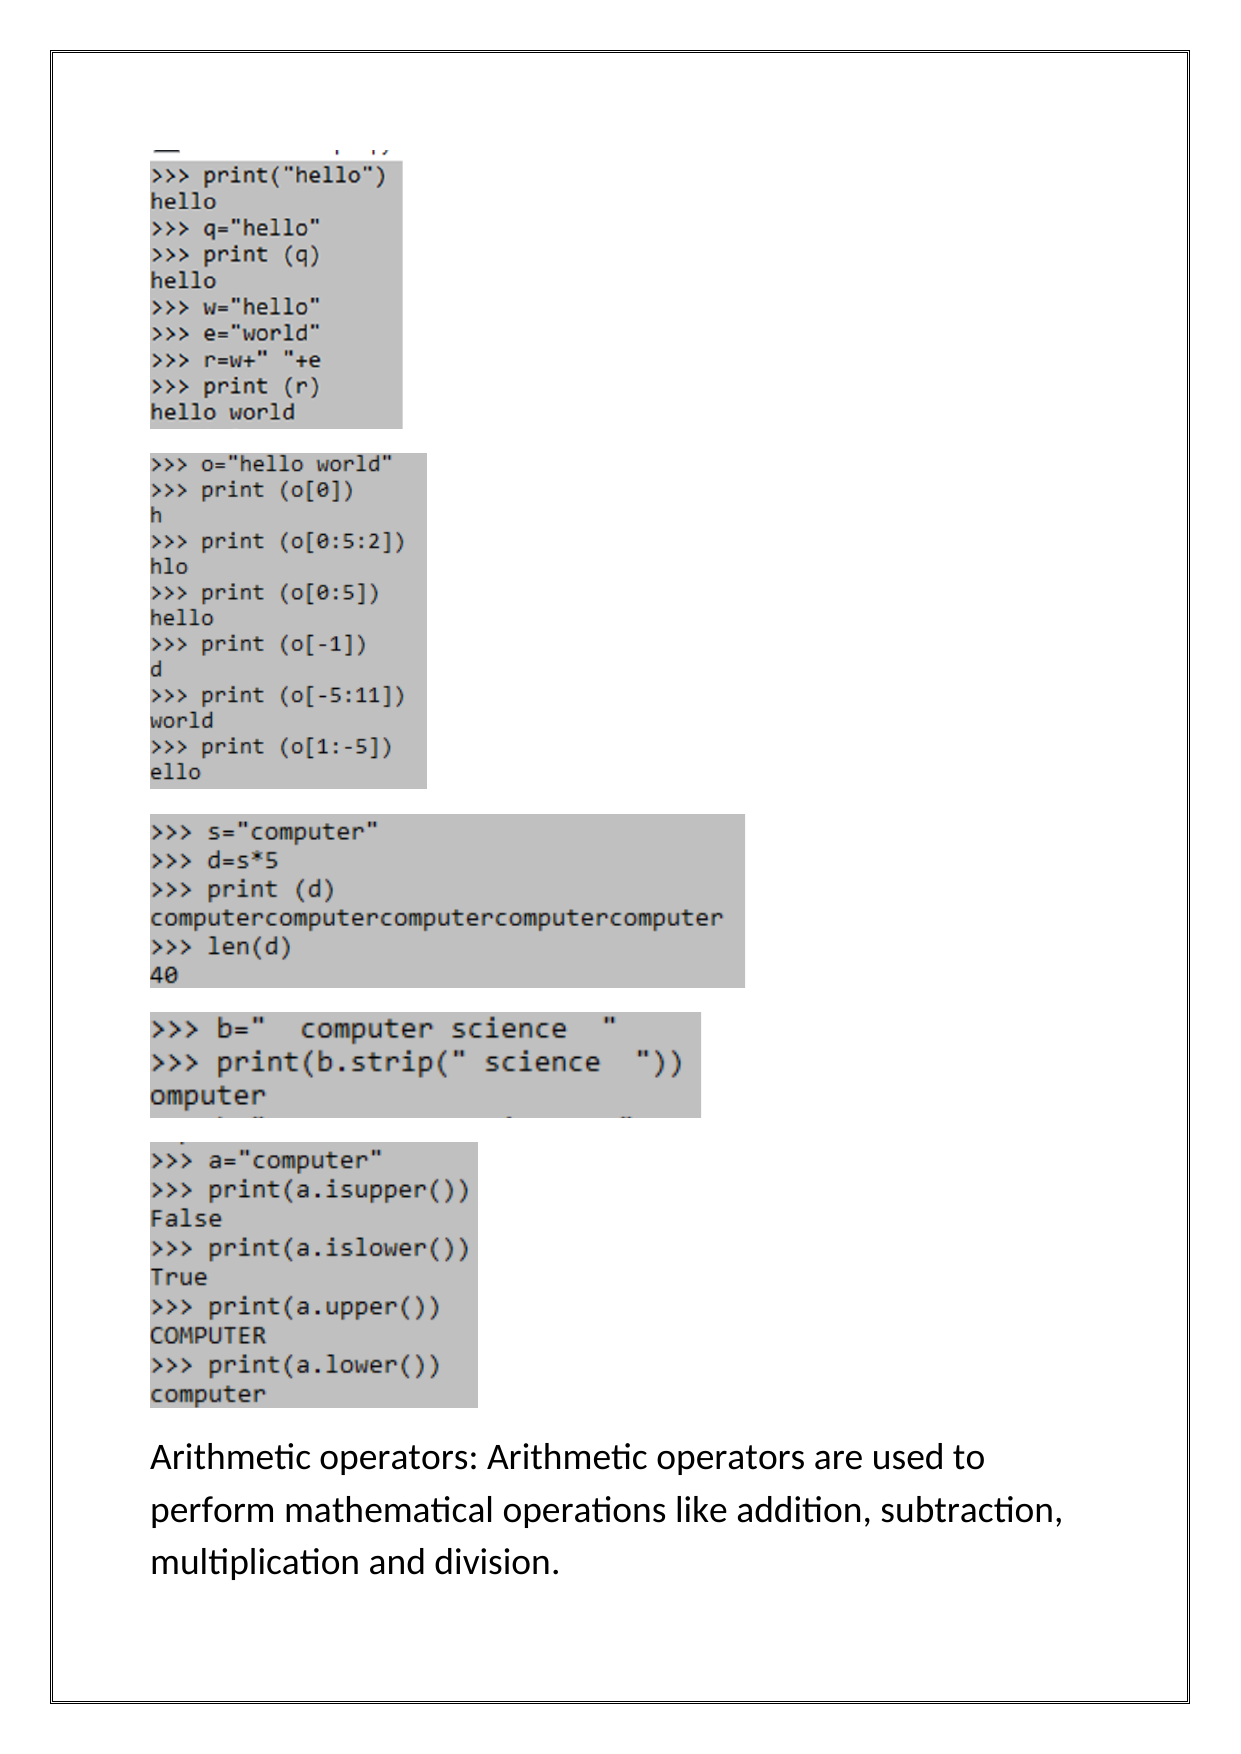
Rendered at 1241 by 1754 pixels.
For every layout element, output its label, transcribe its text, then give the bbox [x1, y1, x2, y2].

picture [150, 150, 403, 429]
text Arithmetic operators: Arithmetic operators are used to perform mathematical operations like addition, subtraction, multiplication and division. [150, 1433, 1090, 1584]
picture [150, 1012, 702, 1118]
picture [150, 1142, 478, 1408]
picture [150, 814, 746, 988]
picture [150, 453, 427, 789]
